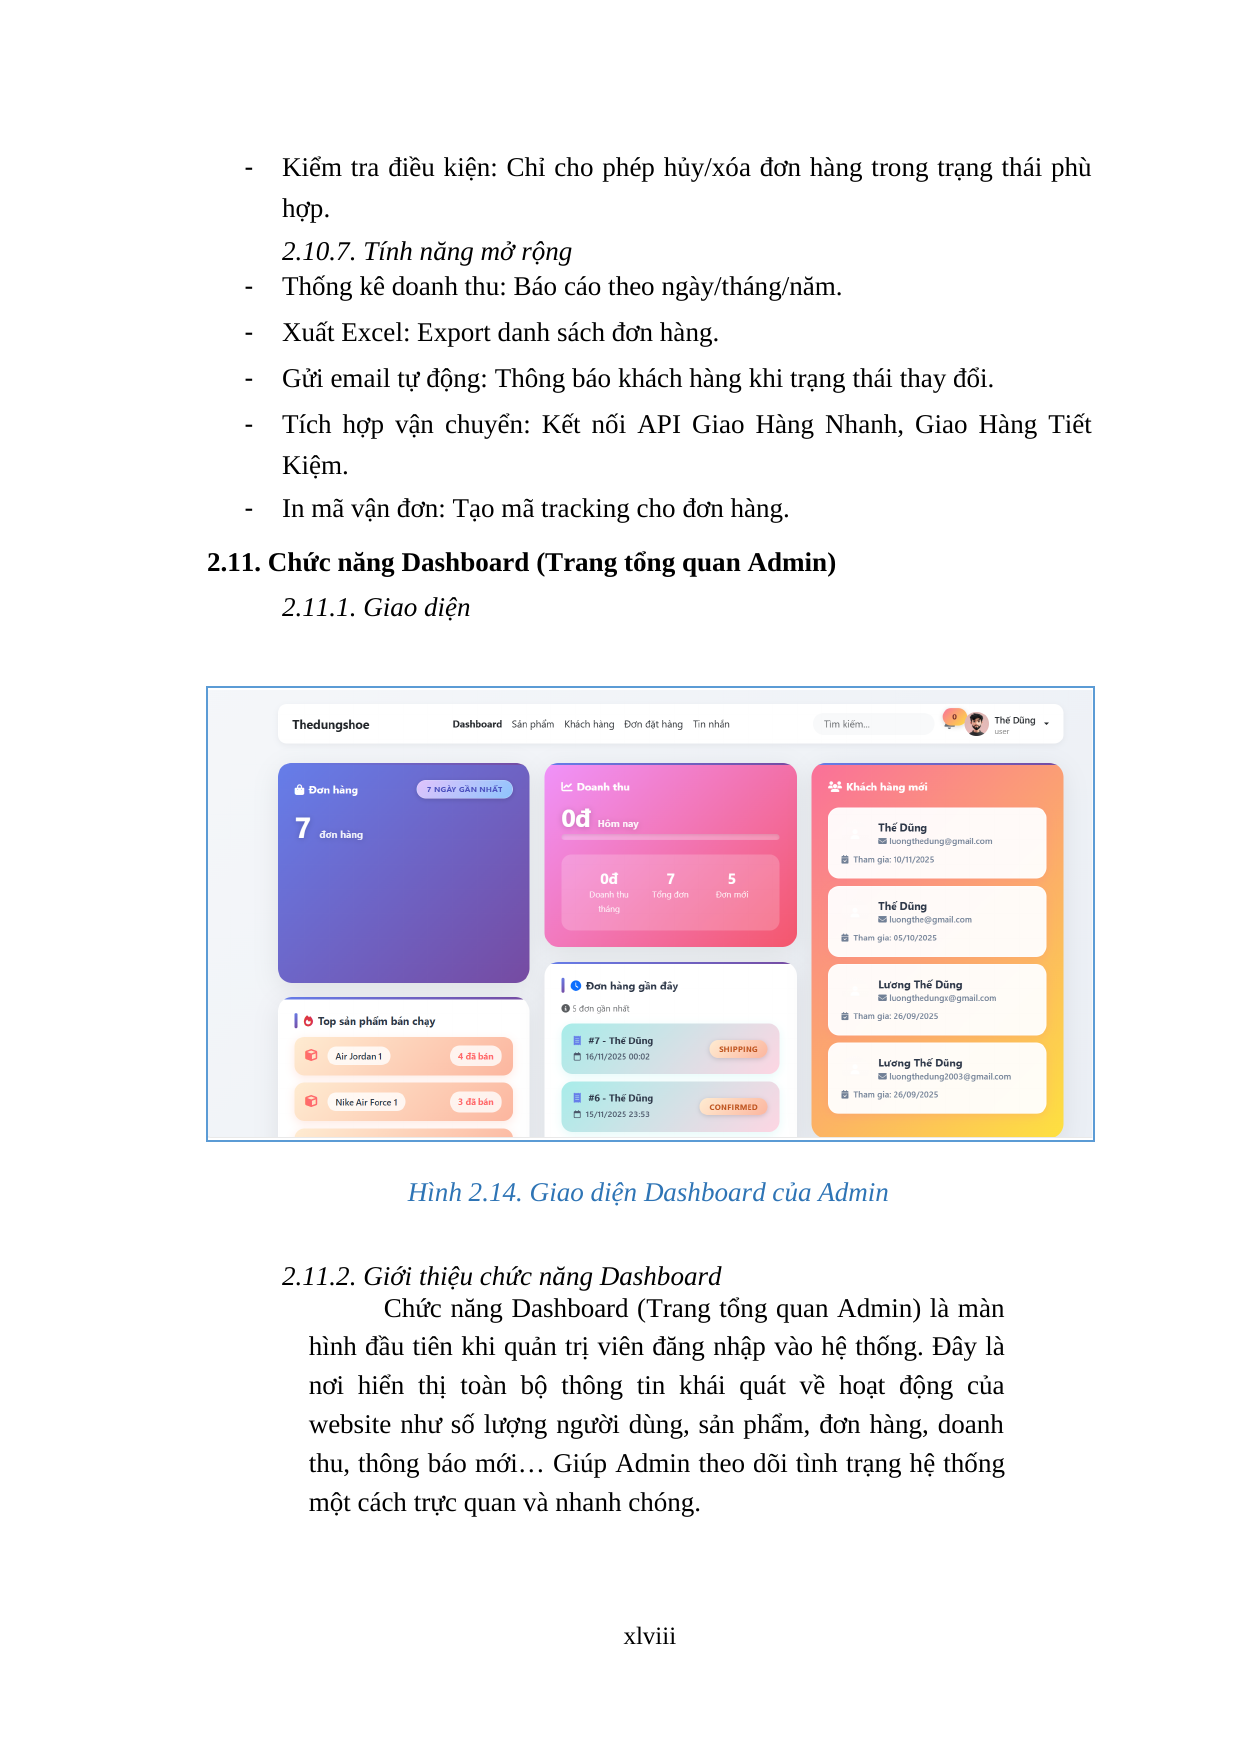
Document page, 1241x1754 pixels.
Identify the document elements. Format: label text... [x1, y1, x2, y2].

list Thống kê doanh thu: Báo cáo theo ngày/tháng/năm. [244, 266, 1092, 303]
subtitle 2.11. Chức năng Dashboard (Trang tổng quan Admin) [207, 547, 1092, 578]
list Gửi email tự động: Thông báo khách hàng khi trạng thái thay đổi. [244, 358, 1092, 395]
list Xuất Excel: Export danh sách đơn hàng. [244, 312, 1092, 349]
picture [208, 690, 1093, 1138]
text Chức năng Dashboard (Trang tổng quan Admin) là màn hình đầu tiên khi quản trị viên đăng nhập vào hệ thống. Đây là nơi hiển thị toàn bộ thông tin khái quát về hoạt động của website như số lượng người dùng, sản phẩm, đơn hàng, doanh thu, thông báo mới… Giúp Admin theo dõi tình trạng hệ thống một cách trực quan và nhanh chóng. [308, 1292, 1005, 1517]
subtitle 2.11.1. Giao diện [282, 591, 1092, 622]
list Kiểm tra điều kiện: Chỉ cho phép hủy/xóa đơn hàng trong trạng thái phù hợp. [244, 148, 1092, 223]
list In mã vận đơn: Tạo mã tracking cho đơn hàng. [244, 488, 1092, 525]
subtitle 2.10.7. Tính năng mở rộng [282, 235, 1092, 266]
list Tích hợp vận chuyển: Kết nối API Giao Hàng Nhanh, Giao Hàng Tiết Kiệm. [244, 404, 1092, 480]
subtitle 2.11.2. Giới thiệu chức năng Dashboard [282, 1261, 1092, 1292]
subtitle Hình 2.14. Giao diện Dashboard của Admin [207, 1176, 1092, 1207]
